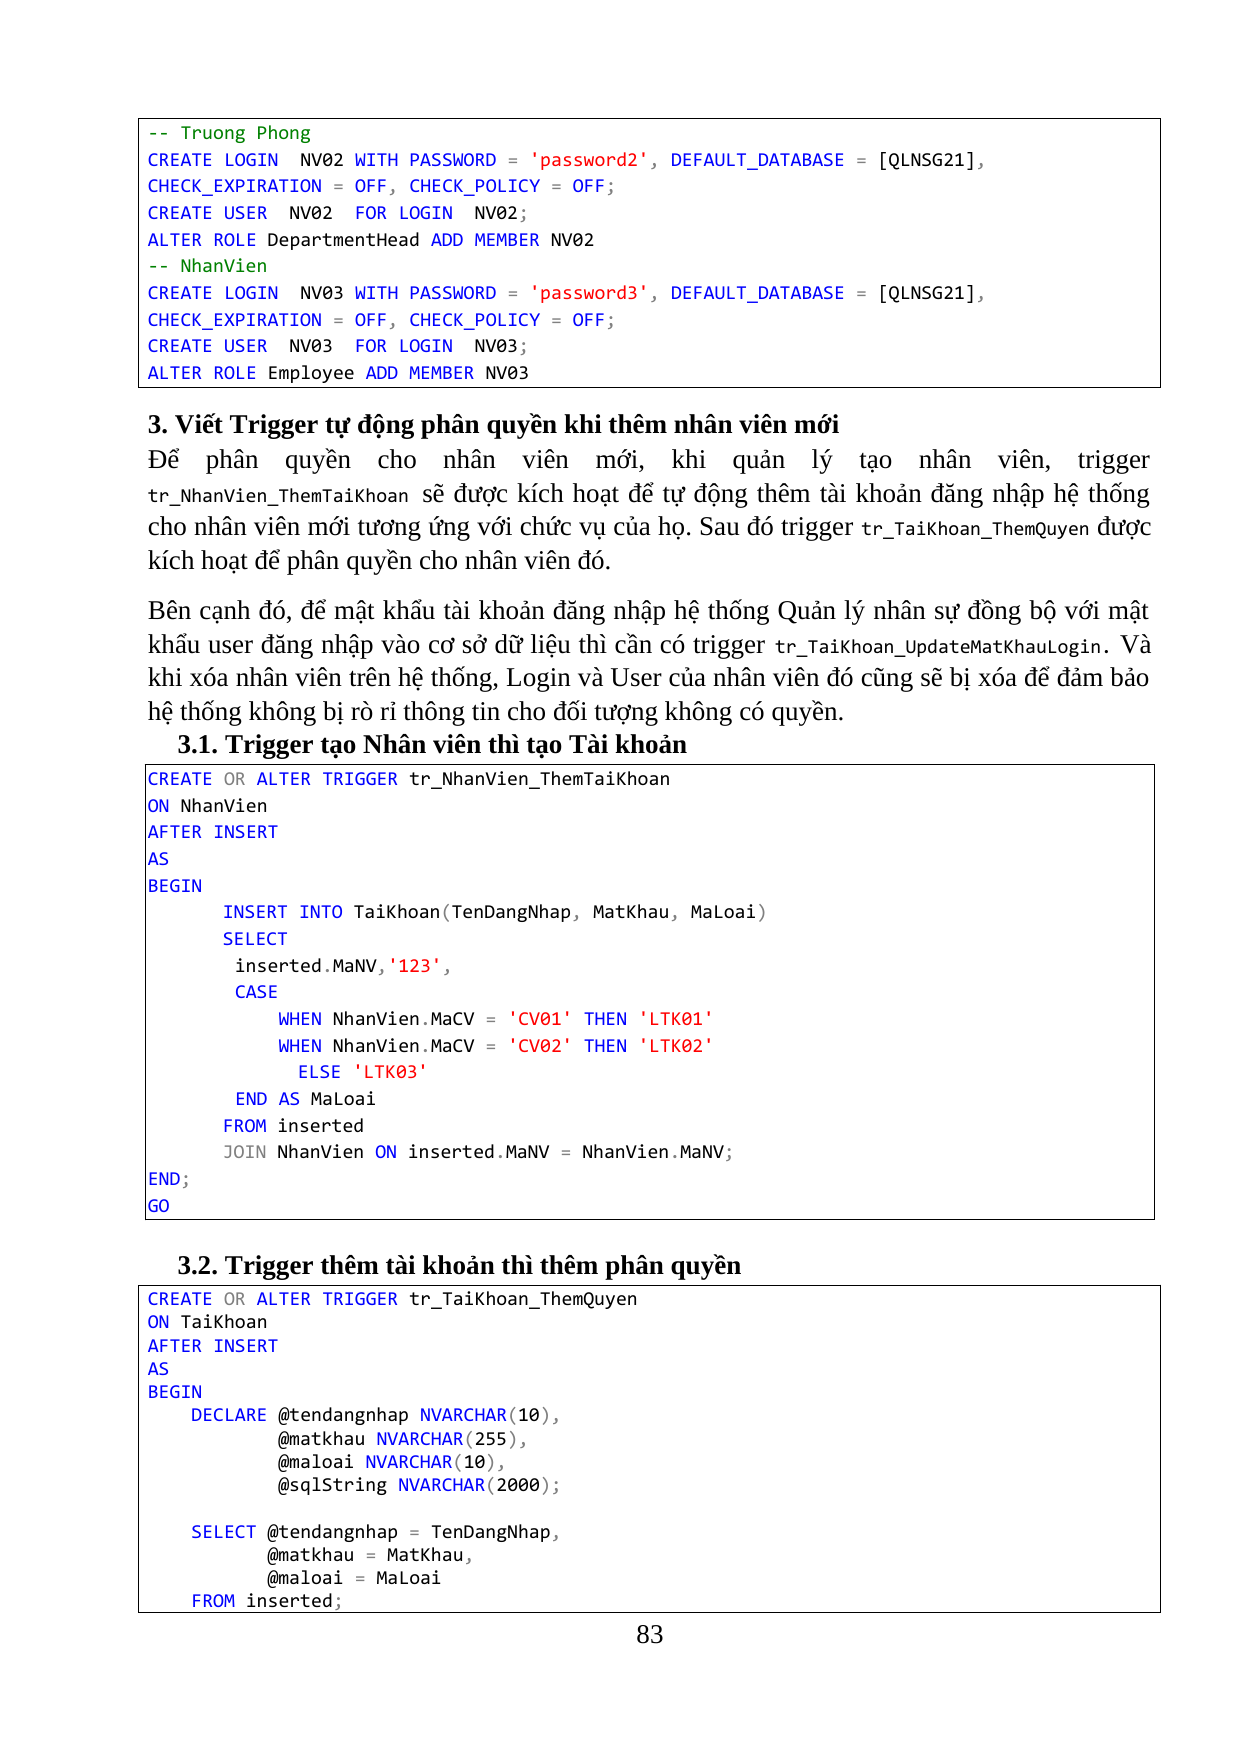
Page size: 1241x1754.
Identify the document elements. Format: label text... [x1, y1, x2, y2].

text CREATE OR ALTER TRIGGER tr_TaiKhoan_ThemQuyen [139, 1286, 1160, 1311]
text @matkhau NVARCHAR(255), [148, 1427, 1152, 1450]
text FROM inserted; [148, 1589, 1152, 1612]
text AFTER INSERT [148, 1334, 1152, 1357]
subtitle 3.2. Trigger thêm tài khoản thì thêm phân quyền [148, 1249, 1152, 1280]
text JOIN NhanVien ON inserted.MaNV = NhanVien.MaNV; [146, 1137, 1154, 1164]
text WHEN NhanVien.MaCV = 'CV02' THEN 'LTK02' [146, 1031, 1154, 1057]
text DECLARE @tendangnhap NVARCHAR(10), [148, 1404, 1152, 1427]
text ON TaiKhoan [148, 1311, 1152, 1334]
text SELECT @tendangnhap = TenDangNhap, [148, 1520, 1152, 1543]
text ALTER ROLE Employee ADD MEMBER NV03 [139, 358, 1160, 387]
text CREATE LOGIN NV02 WITH PASSWORD = 'password2', DEFAULT_DATABASE = [QLNSG21], CHECK_EXPIRATION = OFF, CHECK_POLICY = OFF; [139, 145, 1160, 198]
text -- Truong Phong [139, 119, 1160, 144]
subtitle 3.1. Trigger tạo Nhân viên thì tạo Tài khoản [148, 728, 1152, 759]
text ALTER ROLE DepartmentHead ADD MEMBER NV02 [139, 225, 1160, 251]
text INSERT INTO TaiKhoan(TenDangNhap, MatKhau, MaLoai) [146, 897, 1154, 924]
text FROM inserted [146, 1111, 1154, 1137]
text -- NhanVien [139, 251, 1160, 278]
text ON NhanVien [146, 791, 1154, 817]
text @sqlString NVARCHAR(2000); [148, 1473, 1152, 1497]
subtitle 3. Viết Trigger tự động phân quyền khi thêm nhân viên mới [148, 408, 1152, 439]
text BEGIN [148, 1381, 1152, 1404]
text CREATE LOGIN NV03 WITH PASSWORD = 'password3', DEFAULT_DATABASE = [QLNSG21], CHECK_EXPIRATION = OFF, CHECK_POLICY = OFF; [139, 278, 1160, 331]
text Bên cạnh đó, để mật khẩu tài khoản đăng nhập hệ thống Quản lý nhân sự đồng bộ với mật khẩu user đăng nhập vào cơ sở dữ liệu thì cần có trigger tr_TaiKhoan_UpdateMatKhauLogin. Và khi xóa nhân viên trên hệ thống, Login và User của nhân viên đó cũng sẽ bị xóa để đảm bảo hệ thống không bị rò rỉ thông tin cho đối tượng không có quyền. [148, 594, 1152, 726]
text ELSE 'LTK03' [146, 1057, 1154, 1084]
text @matkhau = MatKhau, [148, 1543, 1152, 1566]
text inserted.MaNV,'123', [146, 951, 1154, 977]
text WHEN NhanVien.MaCV = 'CV01' THEN 'LTK01' [146, 1004, 1154, 1031]
text BEGIN [146, 871, 1154, 897]
text AS [148, 1357, 1152, 1381]
text @maloai NVARCHAR(10), [148, 1450, 1152, 1473]
text AFTER INSERT [146, 817, 1154, 844]
text END; [146, 1164, 1154, 1191]
text AS [146, 844, 1154, 871]
text Để phân quyền cho nhân viên mới, khi quản lý tạo nhân viên, trigger tr_NhanVien_ThemTaiKhoan sẽ được kích hoạt để tự động thêm tài khoản đăng nhập hệ thống cho nhân viên mới tương ứng với chức vụ của họ. Sau đó trigger tr_TaiKhoan_ThemQuyen được kích hoạt để phân quyền cho nhân viên đó. [148, 443, 1152, 575]
text CREATE USER NV03 FOR LOGIN NV03; [139, 331, 1160, 358]
text END AS MaLoai [146, 1084, 1154, 1111]
text GO [146, 1191, 1154, 1219]
text CREATE OR ALTER TRIGGER tr_NhanVien_ThemTaiKhoan [146, 765, 1154, 791]
text SELECT [146, 924, 1154, 951]
text CASE [146, 977, 1154, 1004]
text @maloai = MaLoai [148, 1566, 1152, 1589]
text CREATE USER NV02 FOR LOGIN NV02; [139, 198, 1160, 224]
